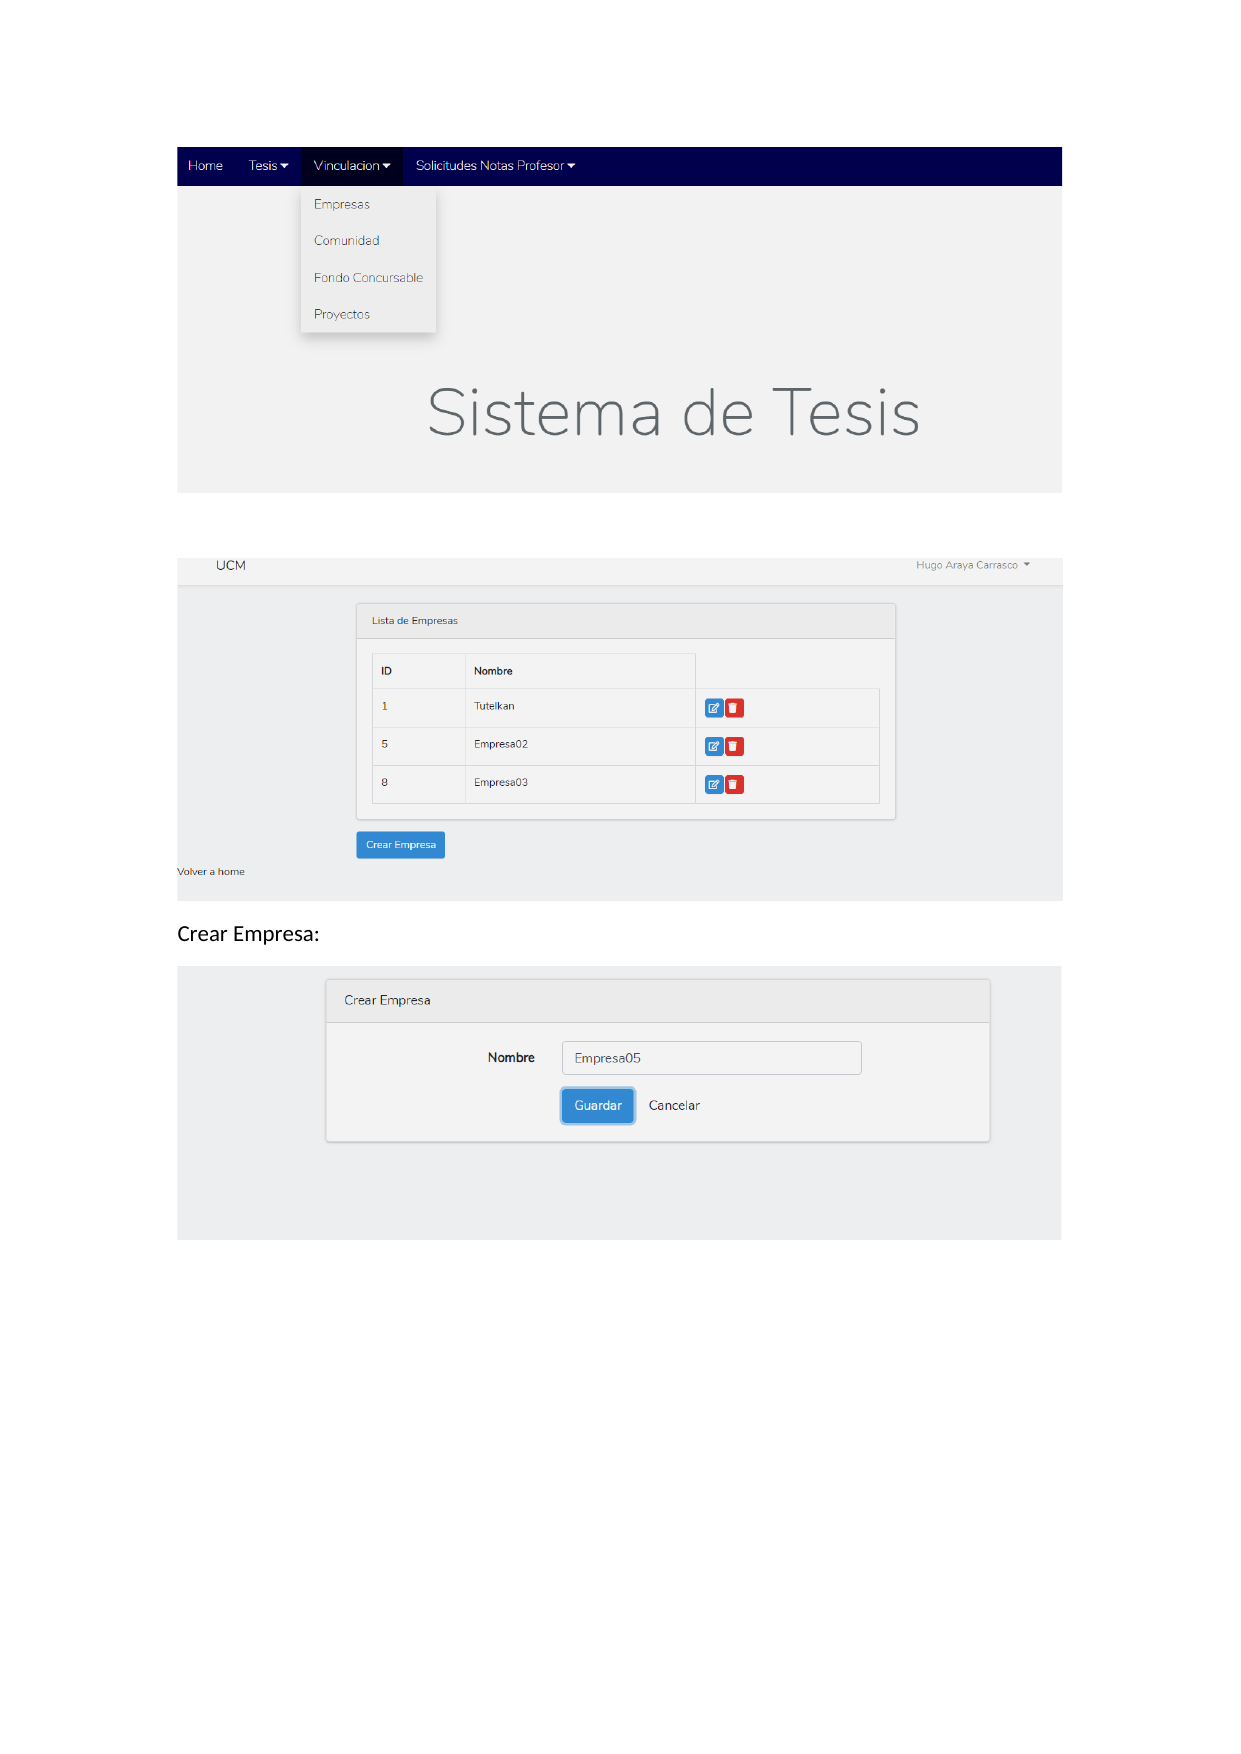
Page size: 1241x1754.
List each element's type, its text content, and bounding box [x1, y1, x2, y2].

picture [177, 966, 1062, 1240]
text Crear Empresa: [177, 919, 1063, 947]
picture [177, 147, 1063, 493]
picture [177, 558, 1063, 901]
